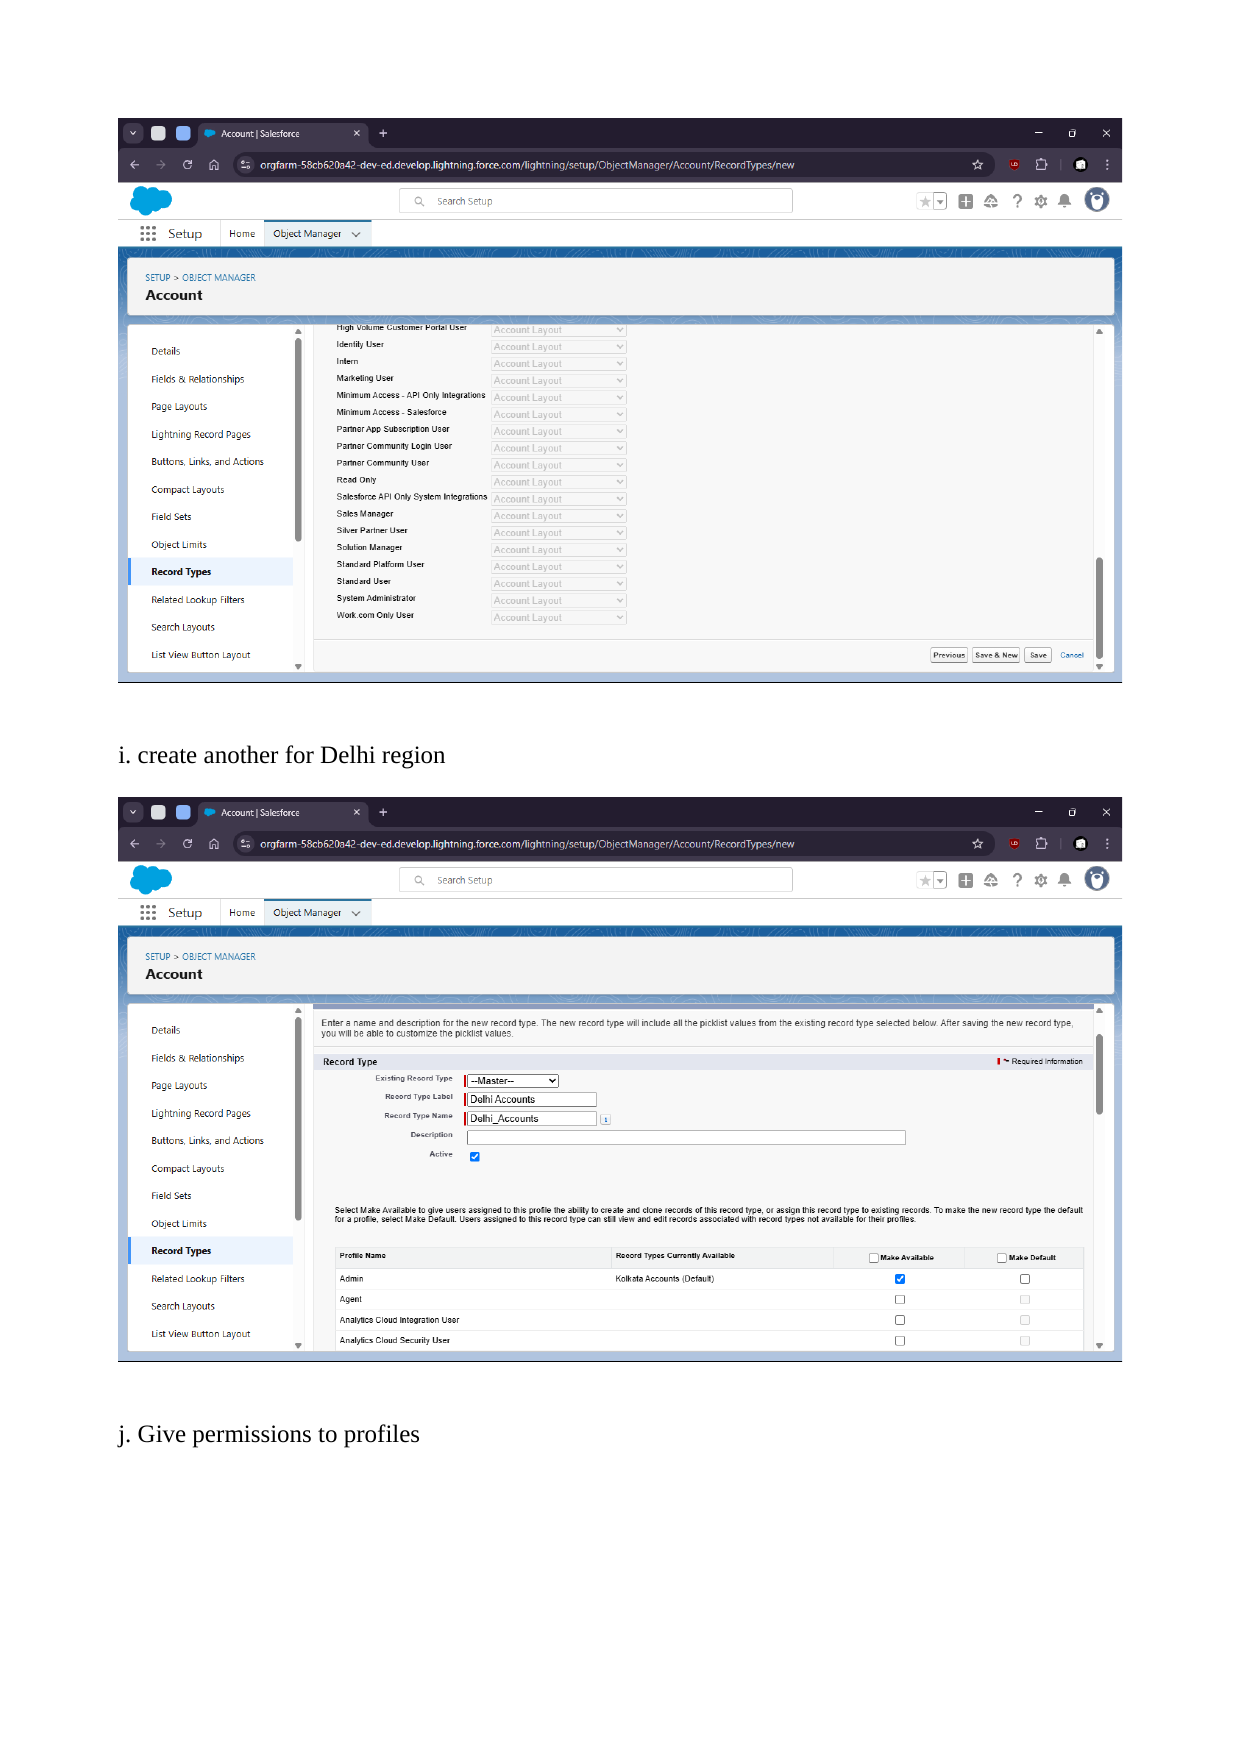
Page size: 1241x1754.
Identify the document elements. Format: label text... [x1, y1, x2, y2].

picture [118, 797, 1123, 1362]
picture [118, 118, 1123, 683]
text i. create another for Delhi region [118, 740, 1122, 769]
text j. Give permissions to profiles [118, 1419, 1122, 1448]
